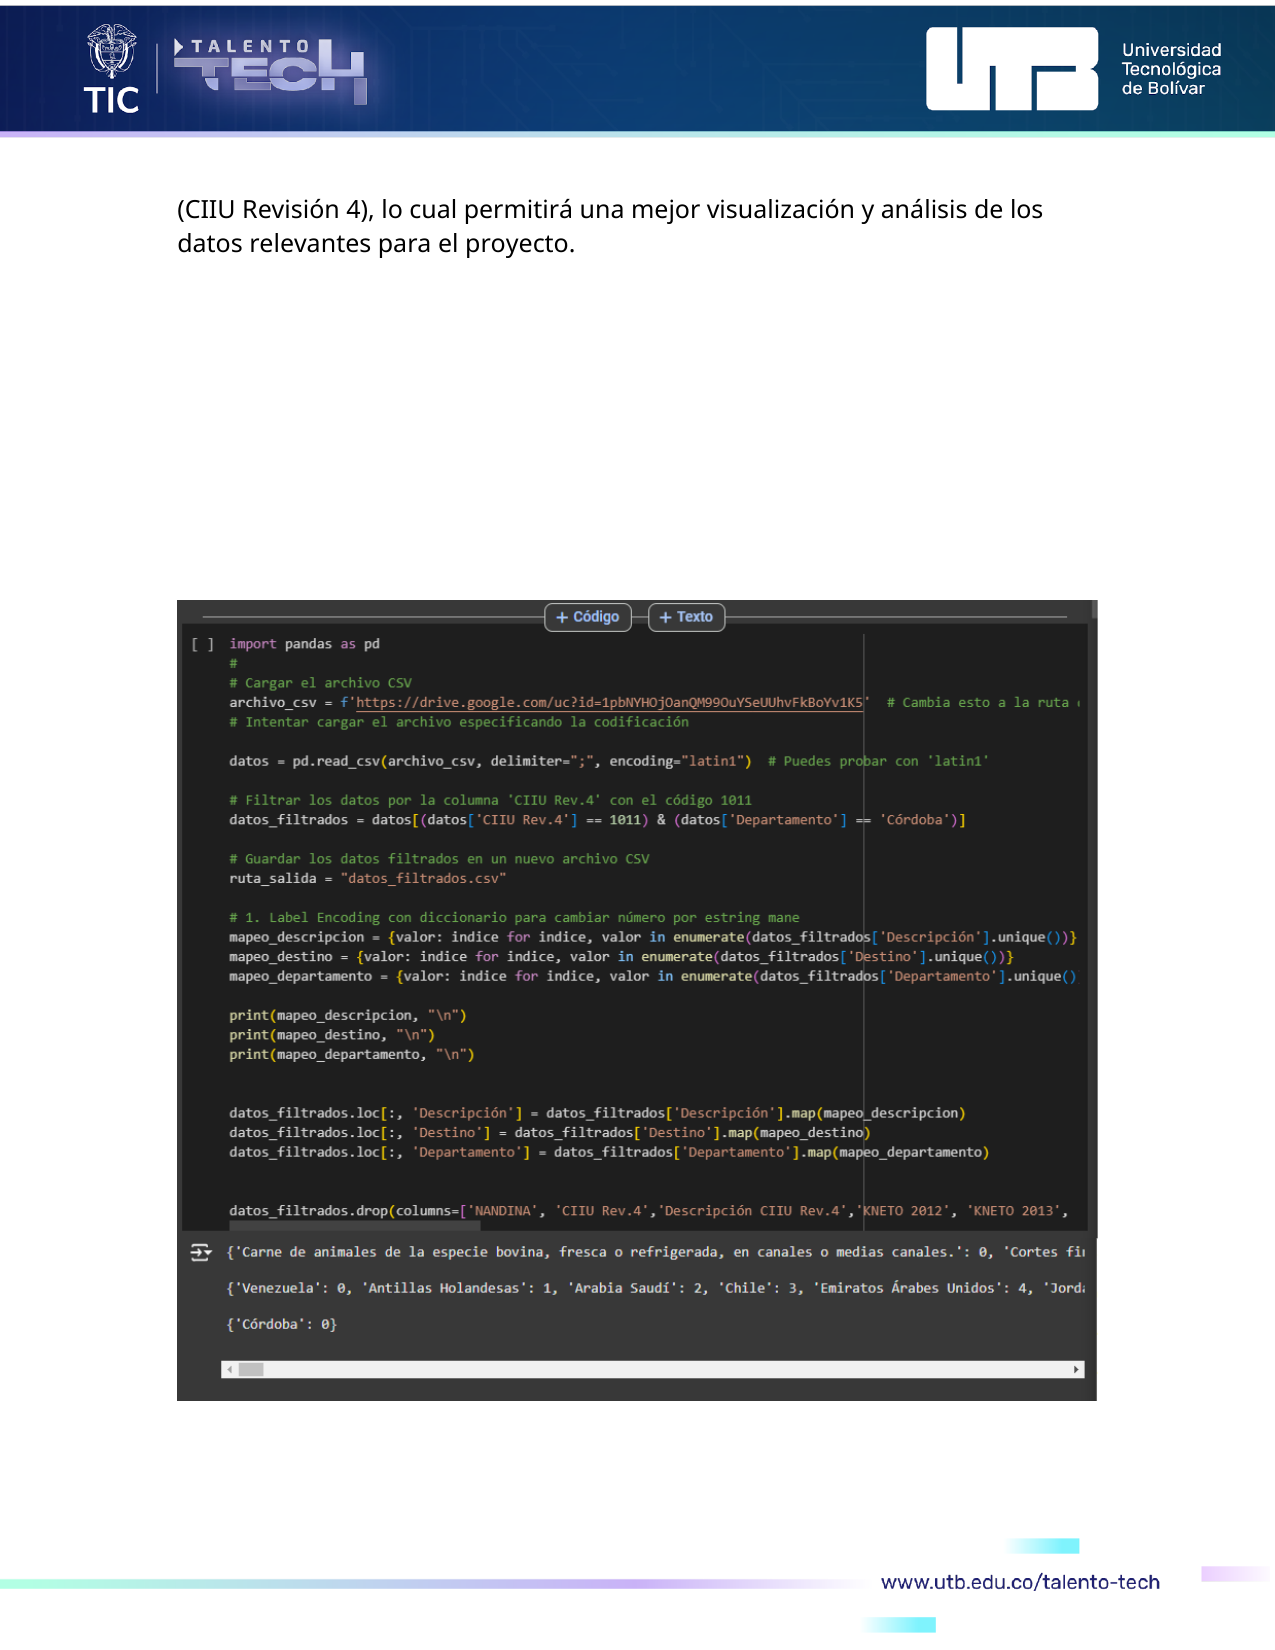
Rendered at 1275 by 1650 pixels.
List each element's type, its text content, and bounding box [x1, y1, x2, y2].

picture [0, 1517, 1270, 1642]
picture [0, 0, 1275, 160]
picture [177, 600, 1098, 1401]
